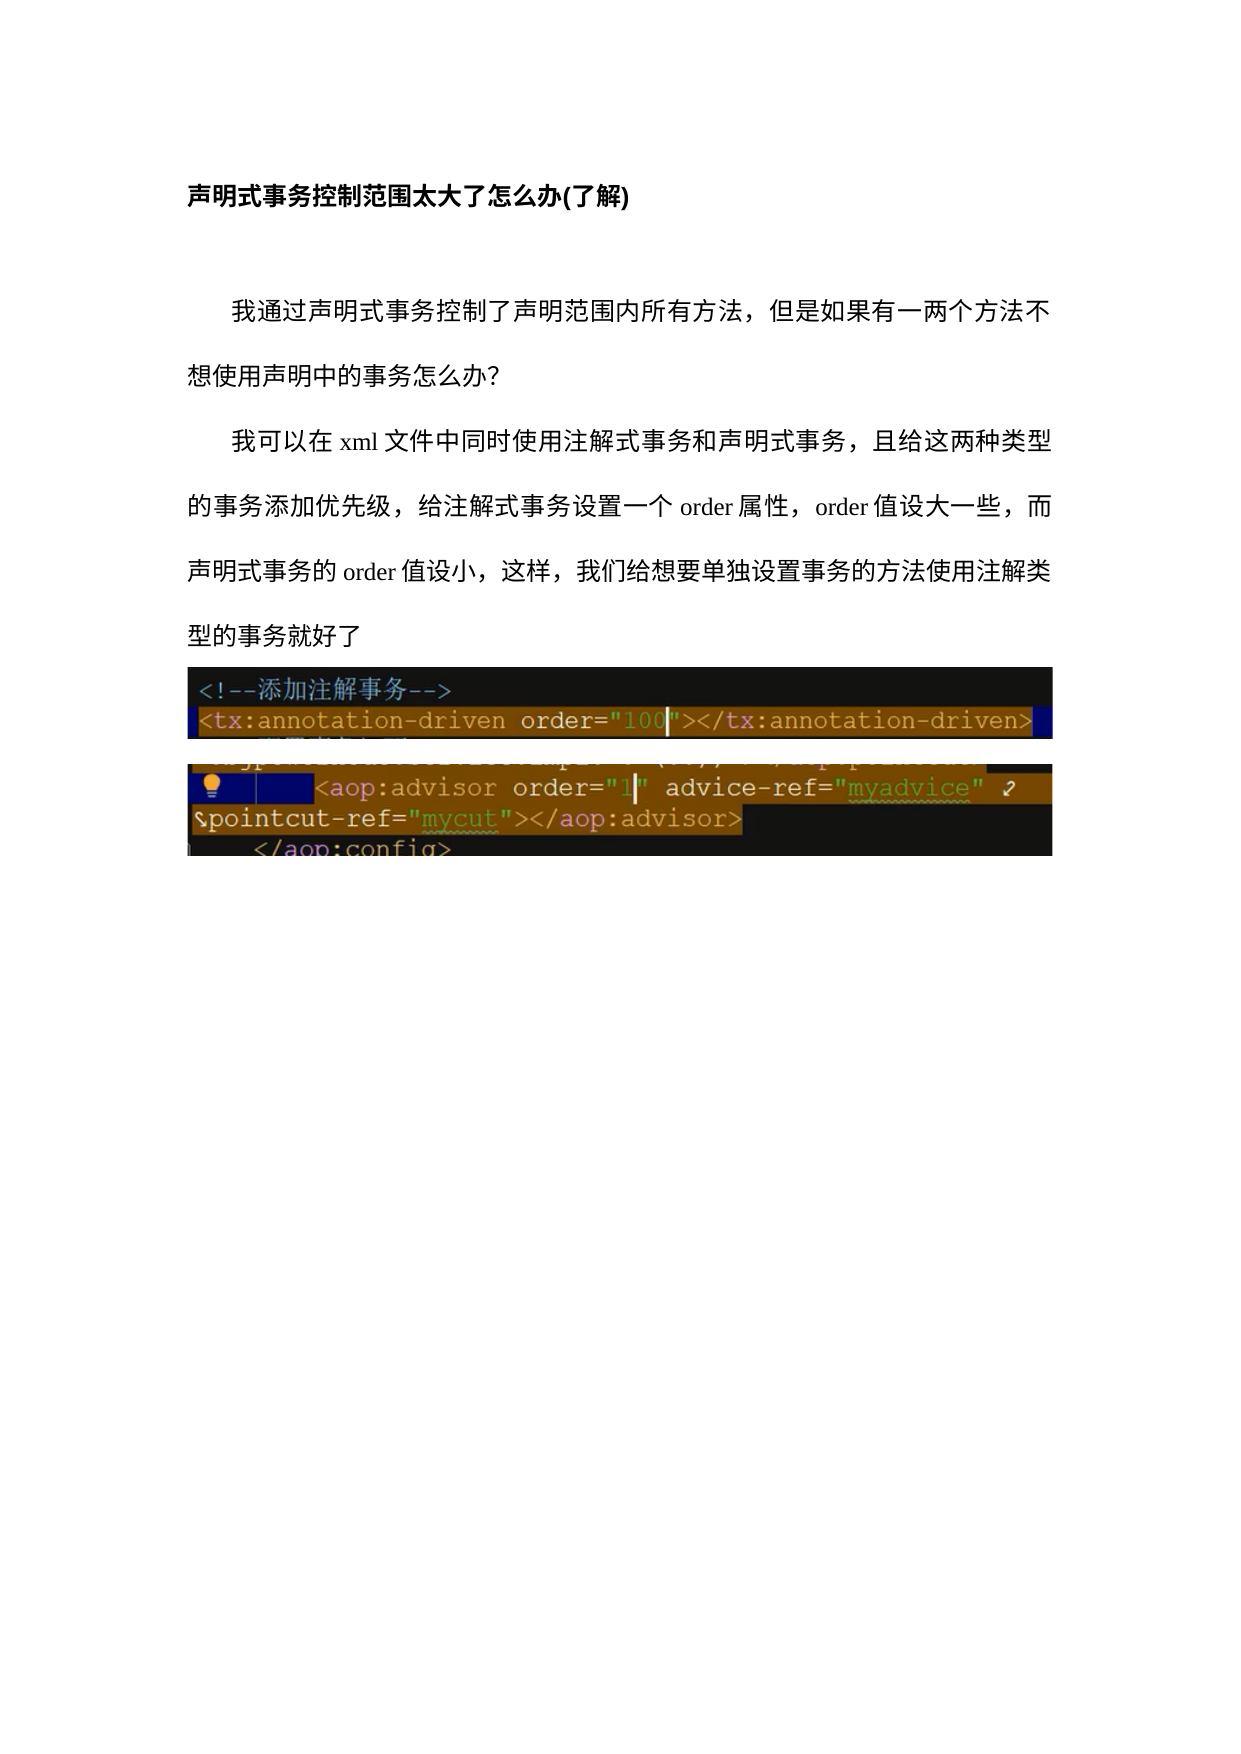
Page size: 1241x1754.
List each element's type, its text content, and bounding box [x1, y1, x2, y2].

picture [187, 764, 1053, 856]
text 我通过声明式事务控制了声明范围内所有方法，但是如果有一两个方法不想使用声明中的事务怎么办？ [187, 277, 1053, 407]
picture [187, 667, 1053, 739]
subtitle 声明式事务控制范围太大了怎么办(了解) [187, 162, 1053, 227]
text 我可以在xml文件中同时使用注解式事务和声明式事务，且给这两种类型的事务添加优先级，给注解式事务设置一个order属性，order值设大一些，而声明式事务的order值设小，这样，我们给想要单独设置事务的方法使用注解类型的事务就好了 [187, 407, 1053, 667]
